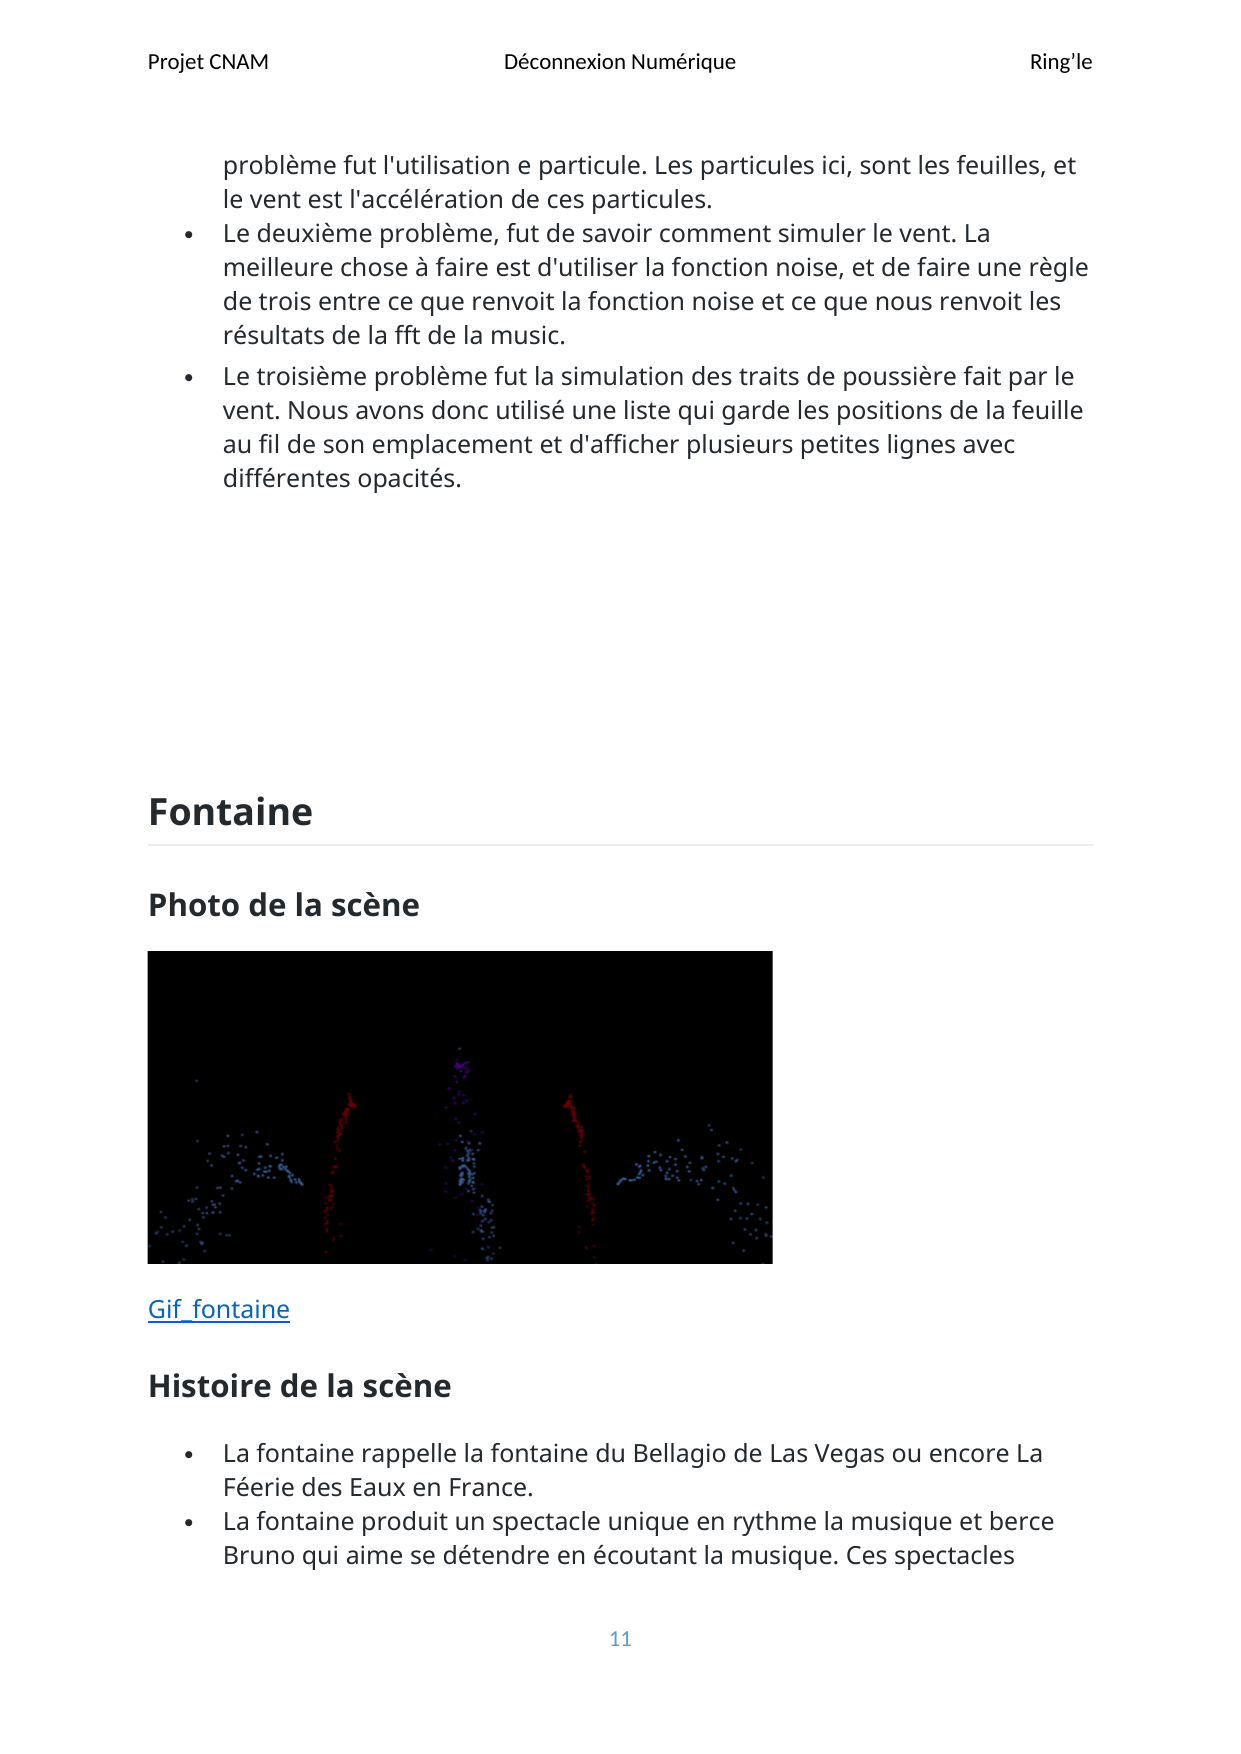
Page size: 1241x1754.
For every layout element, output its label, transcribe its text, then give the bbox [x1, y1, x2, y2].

picture [147, 951, 773, 1264]
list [185, 148, 1093, 216]
list La fontaine rappelle la fontaine du Bellagio de Las Vegas ou encore La Féerie des Eaux en France. [185, 1436, 1093, 1504]
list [185, 1504, 1093, 1572]
text Histoire de la scène [148, 1364, 1093, 1406]
list Le troisième problème fut la simulation des traits de poussière fait par le vent. Nous avons donc utilisé une liste qui garde les positions de la feuille au fil de son emplacement et d'afficher plusieurs petites lignes avec différentes opacités. [185, 358, 1093, 494]
text Fontaine [148, 785, 1093, 844]
text Photo de la scène [148, 883, 1093, 926]
text Gif_fontaine [148, 1292, 1093, 1326]
list Le deuxième problème, fut de savoir comment simuler le vent. La meilleure chose à faire est d'utiliser la fonction noise, et de faire une règle de trois entre ce que renvoit la fonction noise et ce que nous renvoit les résultats de la fft de la music. [185, 216, 1093, 352]
